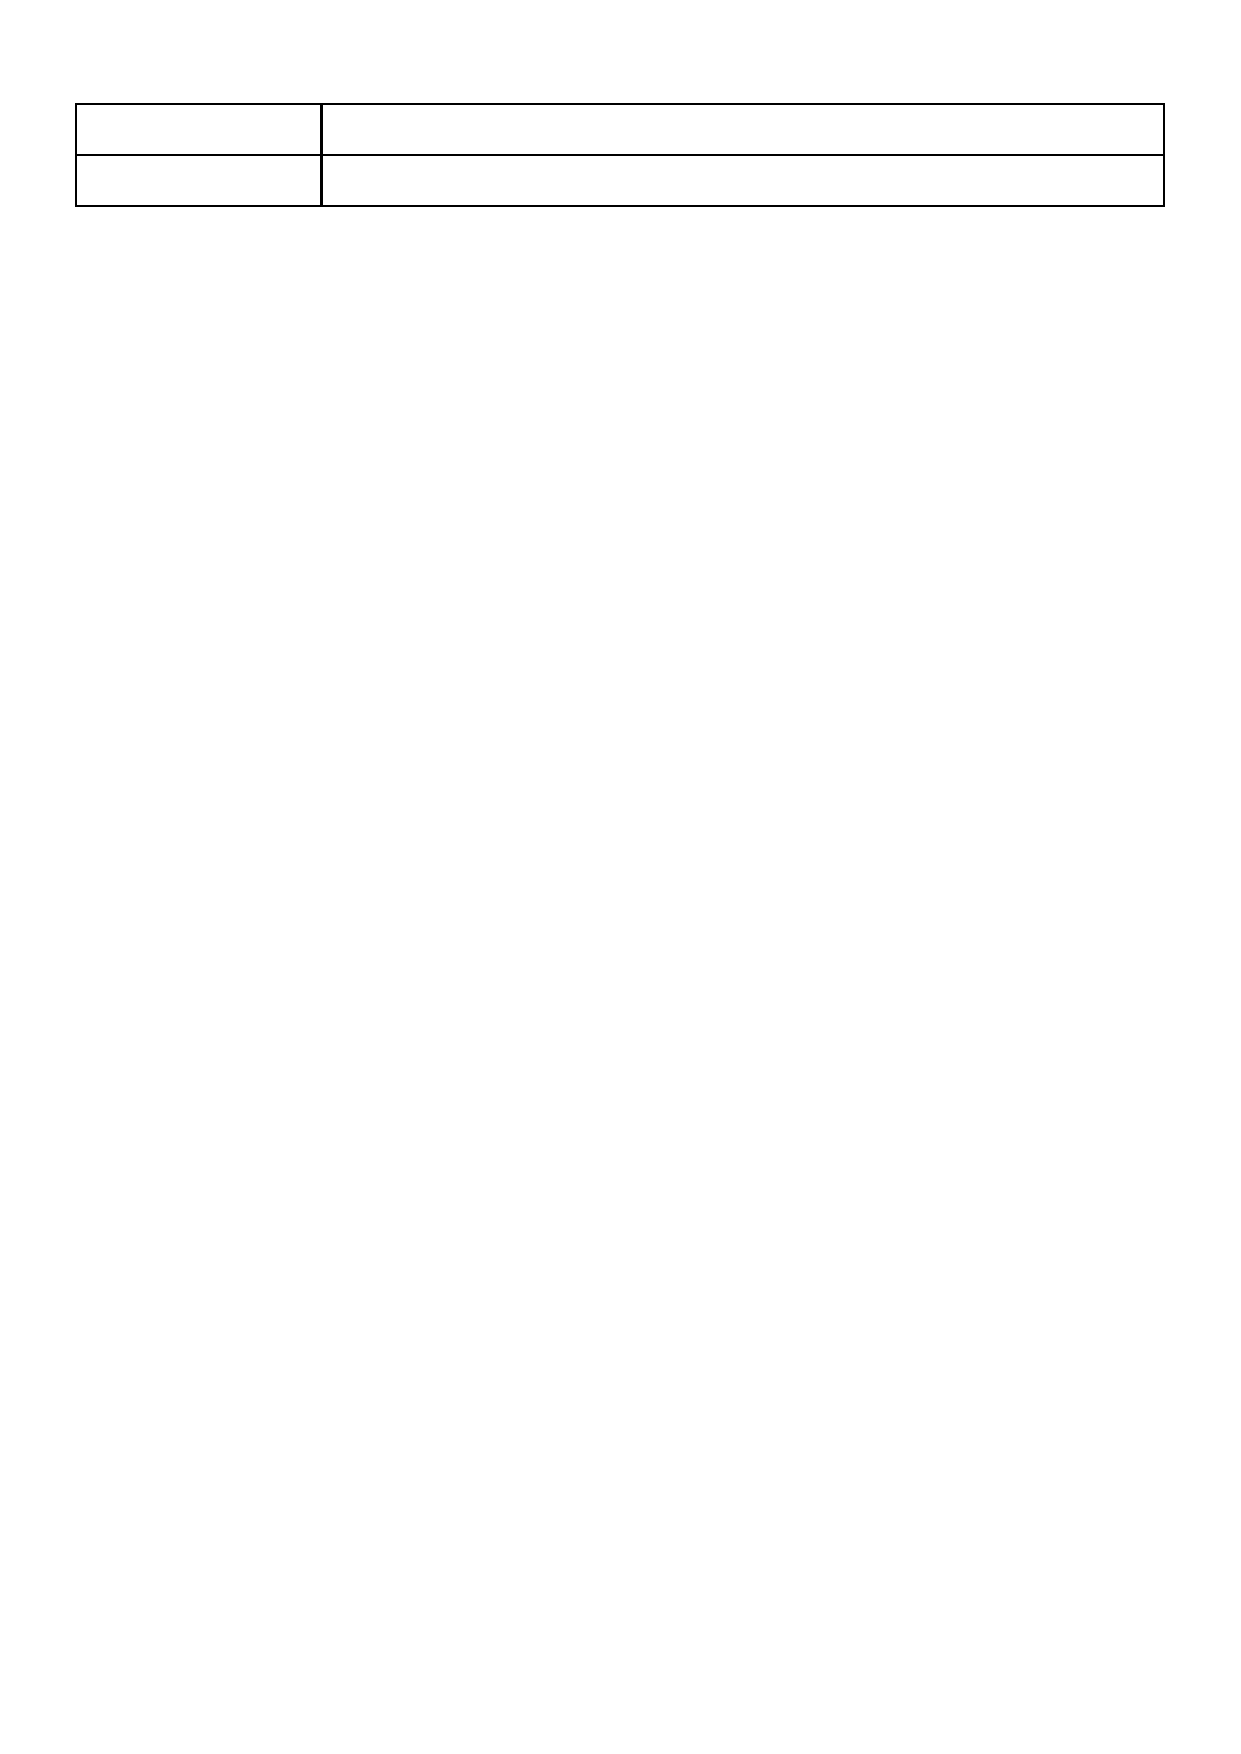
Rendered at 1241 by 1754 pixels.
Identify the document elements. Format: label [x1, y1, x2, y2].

table_cell [77, 156, 320, 205]
table_header [323, 105, 1163, 154]
table_header [77, 105, 320, 154]
table_cell [323, 156, 1163, 205]
